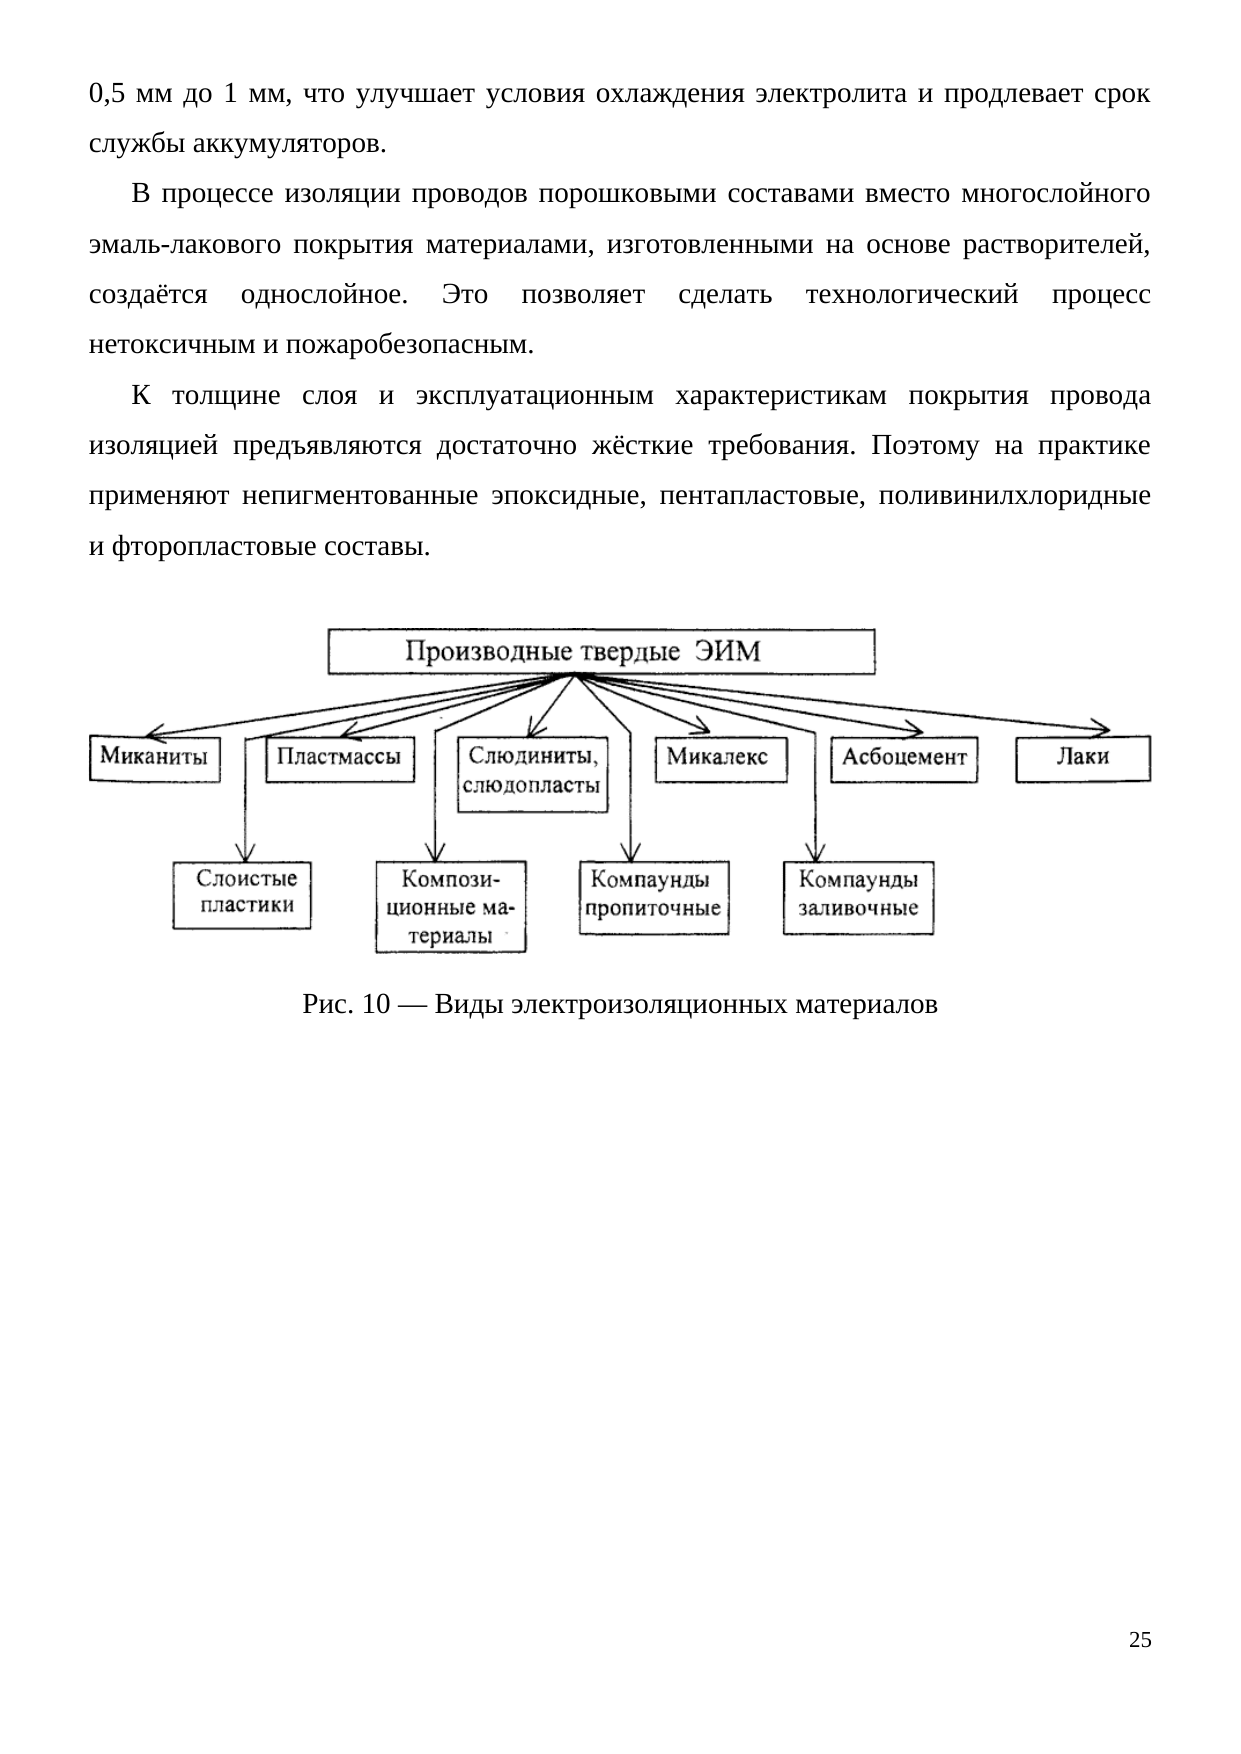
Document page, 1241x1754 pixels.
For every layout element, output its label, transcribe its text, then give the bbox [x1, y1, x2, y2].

text Рис. 10 — Виды электроизоляционных материалов [89, 954, 1152, 1020]
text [89, 75, 1152, 159]
text К толщине слоя и эксплуатационным характеристикам покрытия провода изоляцией предъявляются достаточно жёсткие требования. Поэтому на практике применяют непигментованные эпоксидные, пентапластовые, поливинилхлоридные и фторопластовые составы. [89, 377, 1152, 561]
picture [88, 628, 1152, 954]
text В процессе изоляции проводов порошковыми составами вместо многослойного эмаль-лакового покрытия материалами, изготовленными на основе растворителей, создаётся однослойное. Это позволяет сделать технологический процесс нетоксичным и пожаробезопасным. [89, 176, 1152, 360]
